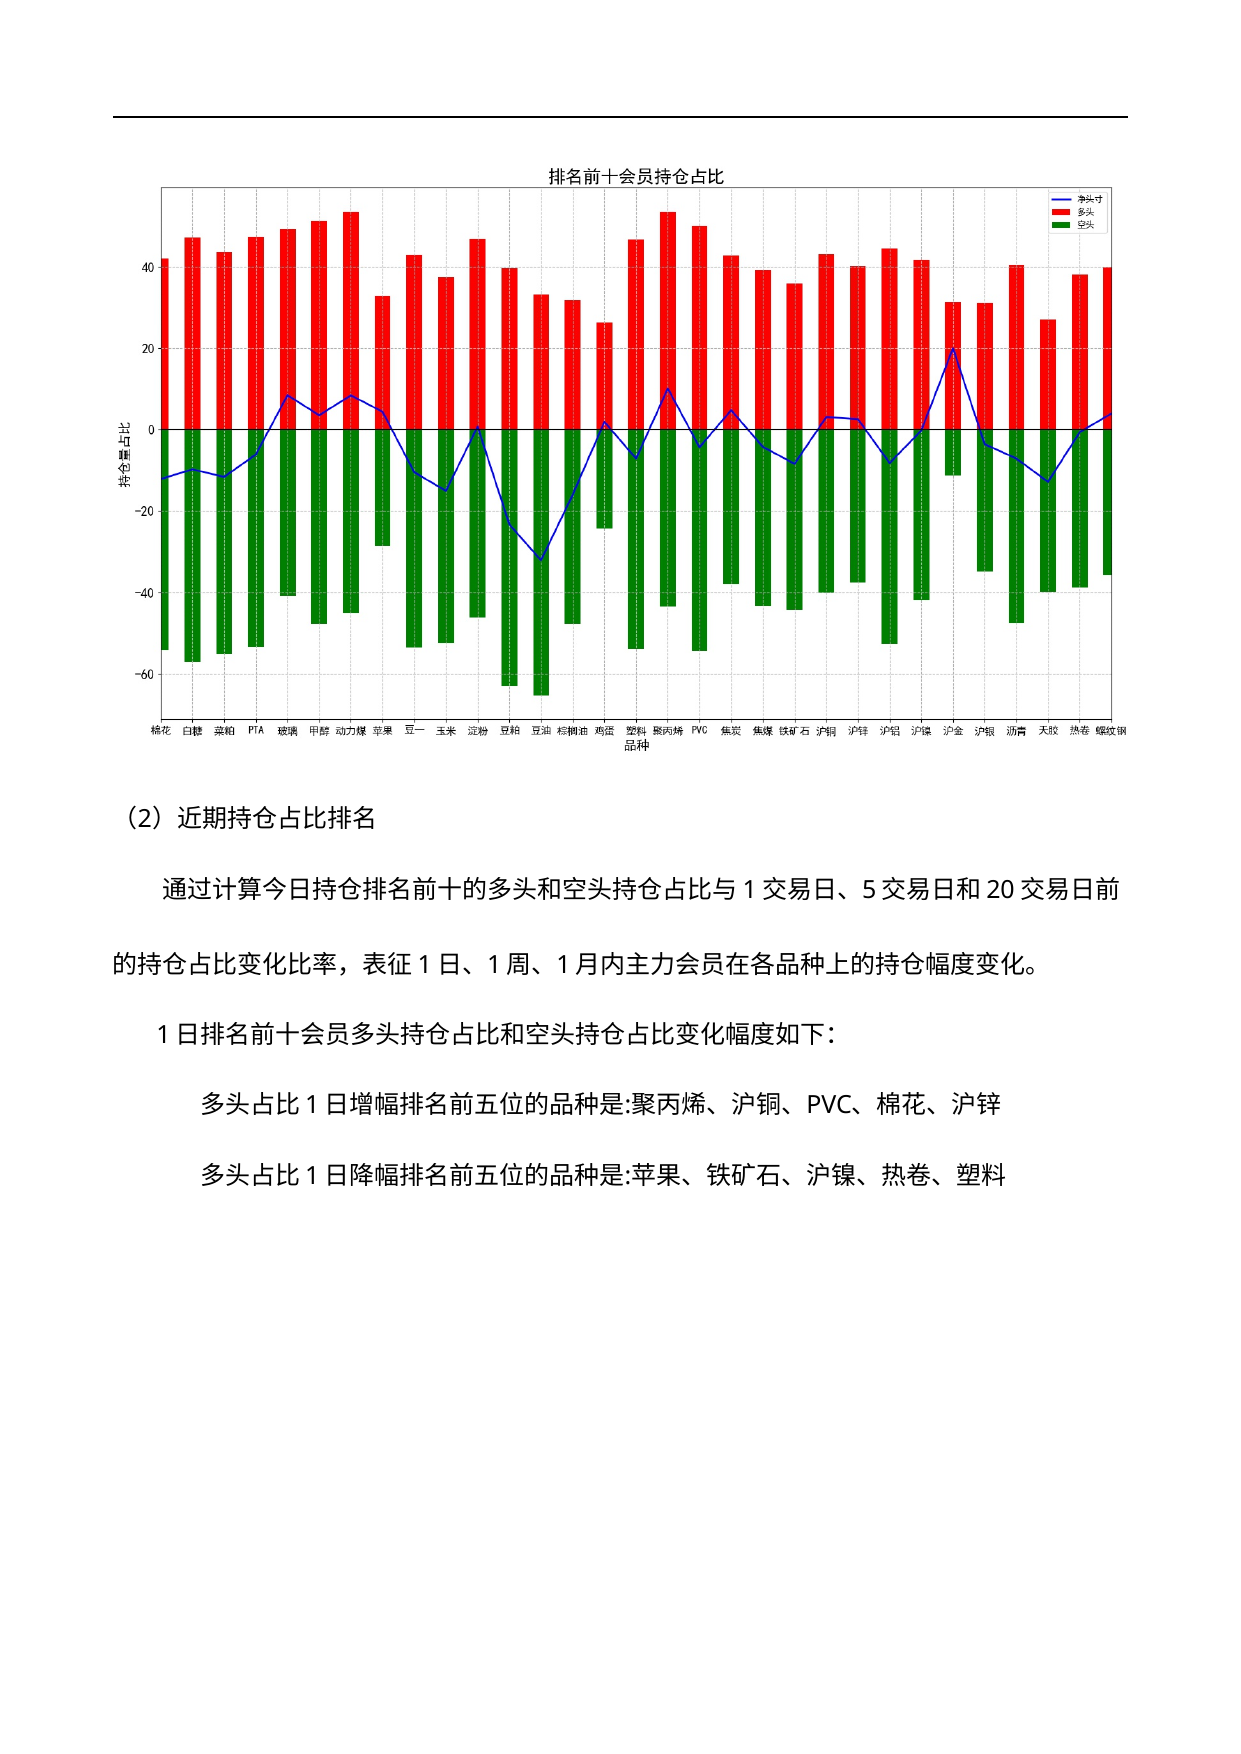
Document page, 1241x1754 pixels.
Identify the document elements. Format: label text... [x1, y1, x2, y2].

picture [112, 162, 1133, 758]
text 1日排名前十会员多头持仓占比和空头持仓占比变化幅度如下： [112, 1000, 1128, 1065]
text （2）近期持仓占比排名 [112, 784, 1128, 849]
text 多头占比1日增幅排名前五位的品种是:聚丙烯、沪铜、PVC、棉花、沪锌 [156, 1071, 1128, 1136]
text 多头占比1日降幅排名前五位的品种是:苹果、铁矿石、沪镍、热卷、塑料 [156, 1141, 1128, 1206]
text 通过计算今日持仓排名前十的多头和空头持仓占比与1交易日、5交易日和20交易日前的持仓占比变化比率，表征1日、1周、1月内主力会员在各品种上的持仓幅度变化。 [112, 855, 1128, 995]
